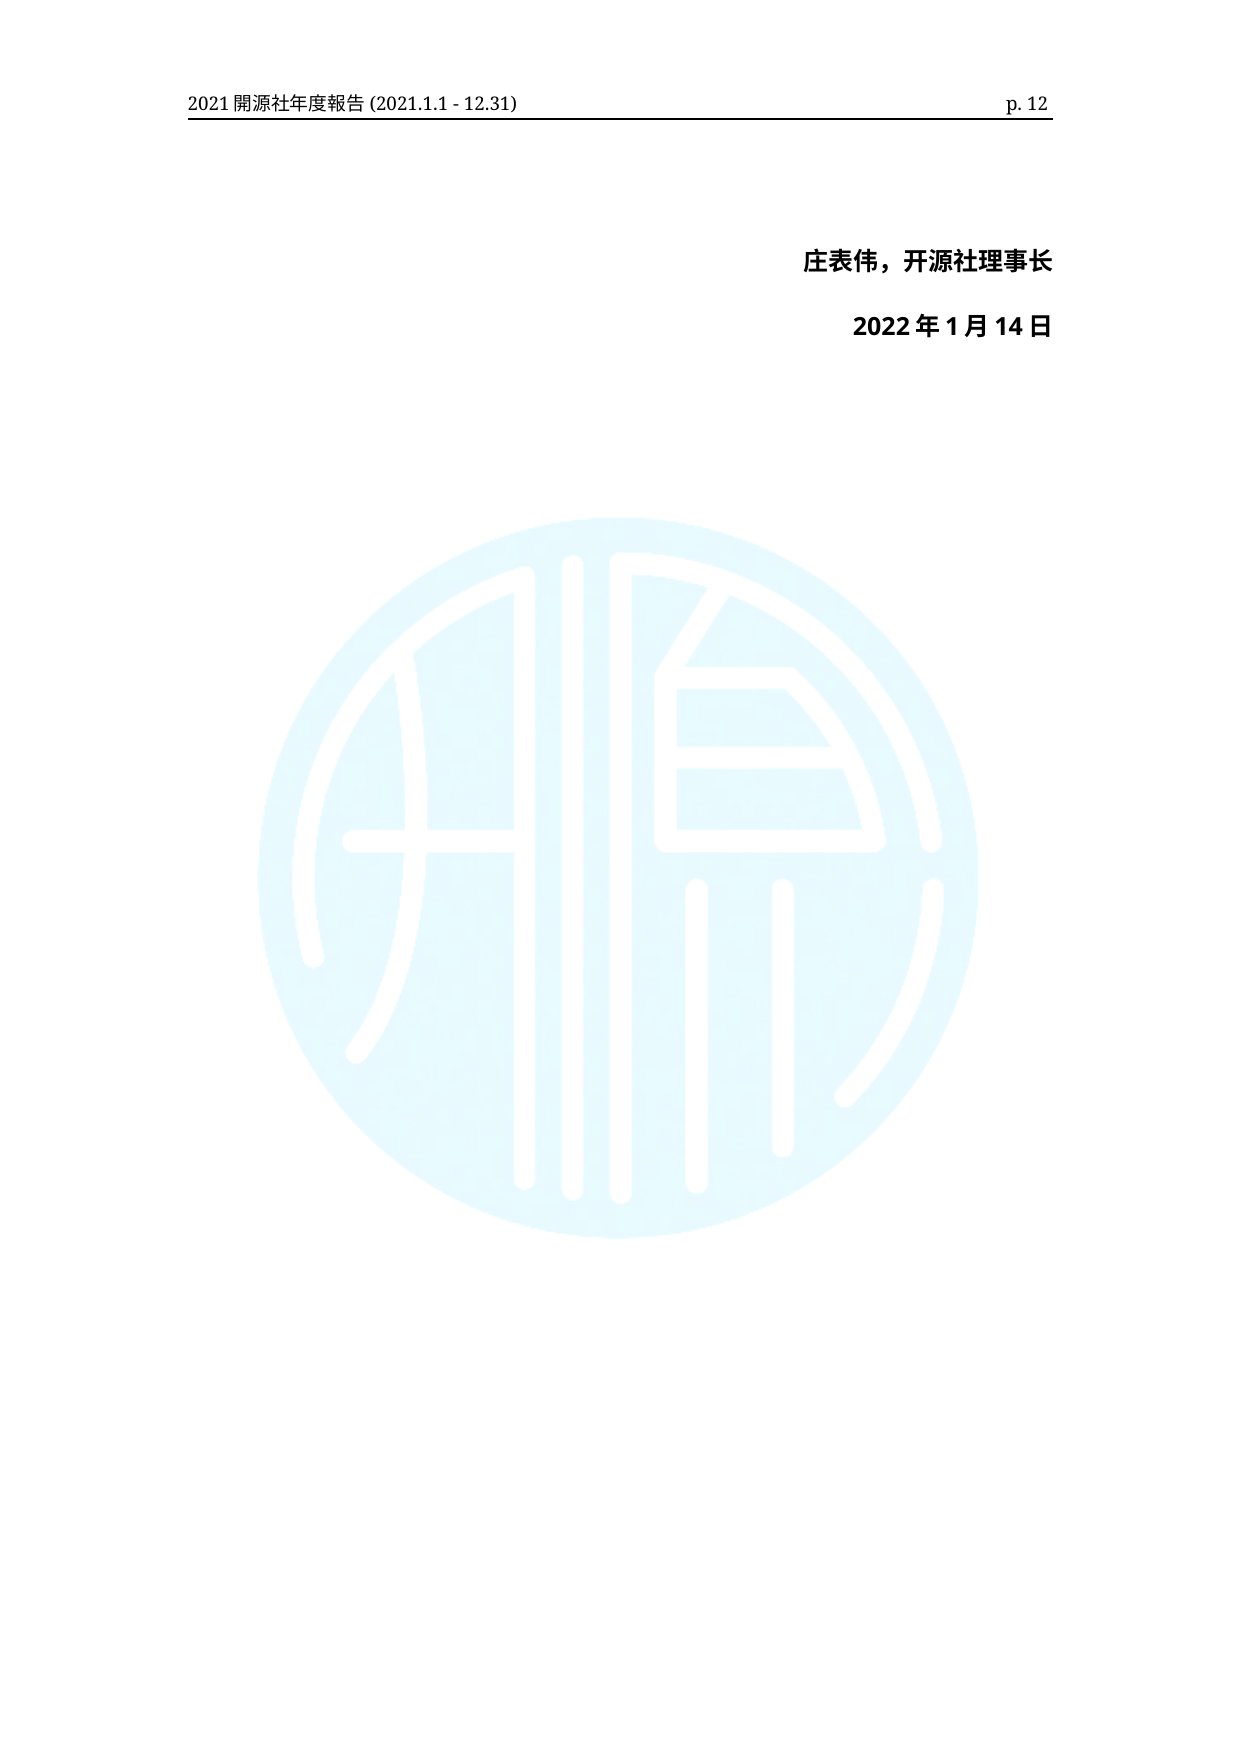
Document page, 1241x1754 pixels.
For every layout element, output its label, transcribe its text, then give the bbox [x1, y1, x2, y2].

text 庄表伟，开源社理事⻓ 2022年1月14日 [187, 227, 1053, 357]
